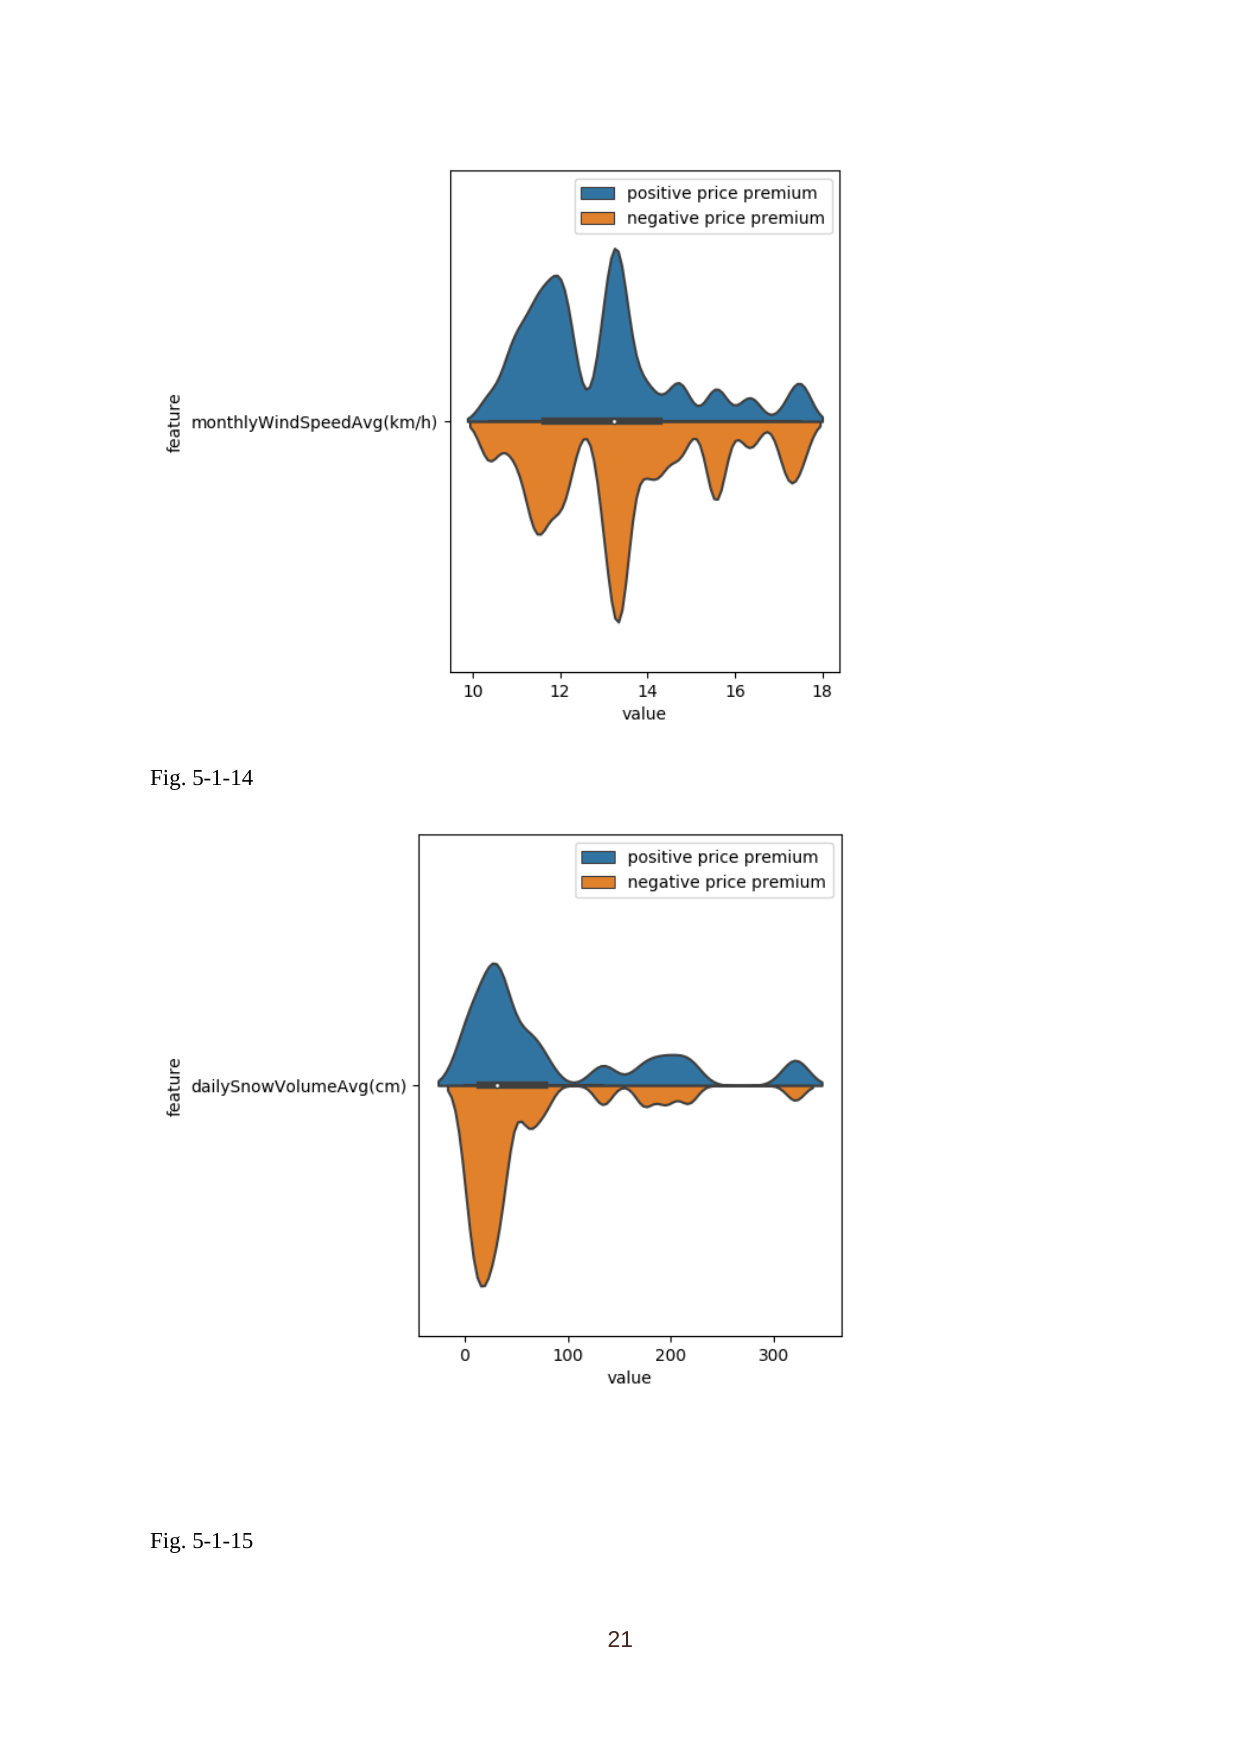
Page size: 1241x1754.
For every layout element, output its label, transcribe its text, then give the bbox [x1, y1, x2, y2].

text Fig. 5-1-15 [150, 1527, 1090, 1554]
picture [150, 150, 862, 741]
text Fig. 5-1-14 [150, 764, 1090, 790]
picture [150, 813, 863, 1405]
